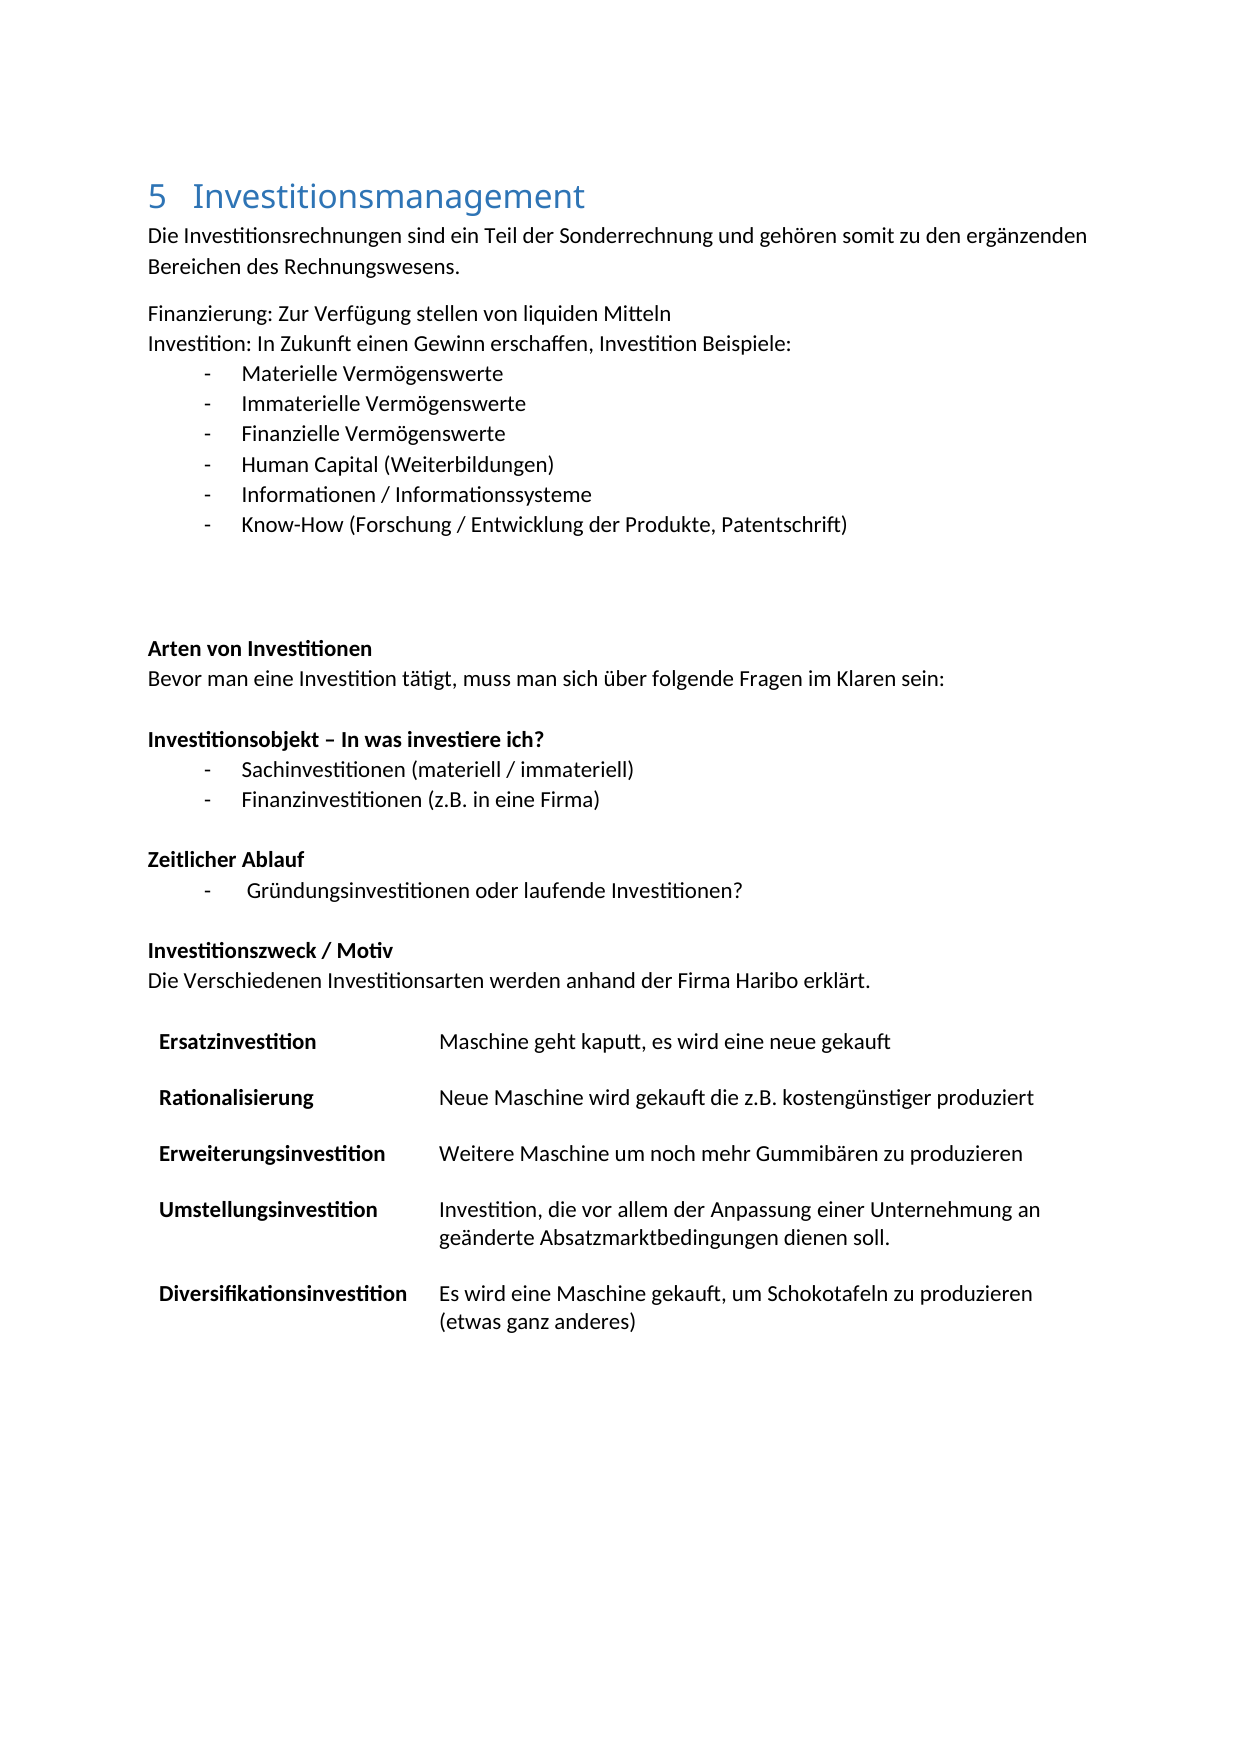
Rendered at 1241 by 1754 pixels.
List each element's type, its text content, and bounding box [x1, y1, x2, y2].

list Materielle Vermögenswerte [204, 359, 1093, 387]
list Human Capital (Weiterbildungen) [204, 450, 1093, 478]
list Finanzielle Vermögenswerte [204, 419, 1093, 447]
text Investitionsobjekt – In was investiere ich? [148, 725, 1093, 753]
text Bevor man eine Investition tätigt, muss man sich über folgende Fragen im Klaren sein: [148, 664, 1093, 692]
subtitle Investitionsmanagement [148, 173, 1093, 218]
table_cell Umstellungsinvestition [148, 1195, 428, 1279]
text Die Investitionsrechnungen sind ein Teil der Sonderrechnung und gehören somit zu den ergänzenden Bereichen des Rechnungswesens. [148, 222, 1093, 280]
table_cell Neue Maschine wird gekauft die z.B. kostengünstiger produziert [428, 1083, 1092, 1139]
table_cell Erweiterungsinvestition [148, 1139, 428, 1195]
text Die Verschiedenen Investitionsarten werden anhand der Firma Haribo erklärt. [148, 966, 1093, 994]
table_header Maschine geht kaputt, es wird eine neue gekauft [428, 1027, 1092, 1083]
table_cell Rationalisierung [148, 1083, 428, 1139]
text Investitionszweck / Motiv [148, 936, 1093, 964]
text Finanzierung: Zur Verfügung stellen von liquiden Mitteln [148, 299, 1093, 327]
table_cell Investition, die vor allem der Anpassung einer Unternehmung an geänderte Absatzmarktbedingungen dienen soll. [428, 1195, 1092, 1279]
table_cell Es wird eine Maschine gekauft, um Schokotafeln zu produzieren (etwas ganz anderes) [428, 1279, 1092, 1363]
list Know-How (Forschung / Entwicklung der Produkte, Patentschrift) [204, 510, 1093, 538]
list Gründungsinvestitionen oder laufende Investitionen? [204, 876, 1093, 904]
table_cell Weitere Maschine um noch mehr Gummibären zu produzieren [428, 1139, 1092, 1195]
text Investition: In Zukunft einen Gewinn erschaffen, Investition Beispiele: [148, 329, 1093, 357]
list Finanzinvestitionen (z.B. in eine Firma) [204, 785, 1093, 813]
table_header Ersatzinvestition [148, 1027, 428, 1083]
list Immaterielle Vermögenswerte [204, 389, 1093, 417]
list Informationen / Informationssysteme [204, 480, 1093, 508]
list Sachinvestitionen (materiell / immateriell) [204, 755, 1093, 783]
text Zeitlicher Ablauf [148, 846, 1093, 873]
text Arten von Investitionen [148, 634, 1093, 662]
table_cell Diversifikationsinvestition [148, 1279, 428, 1363]
